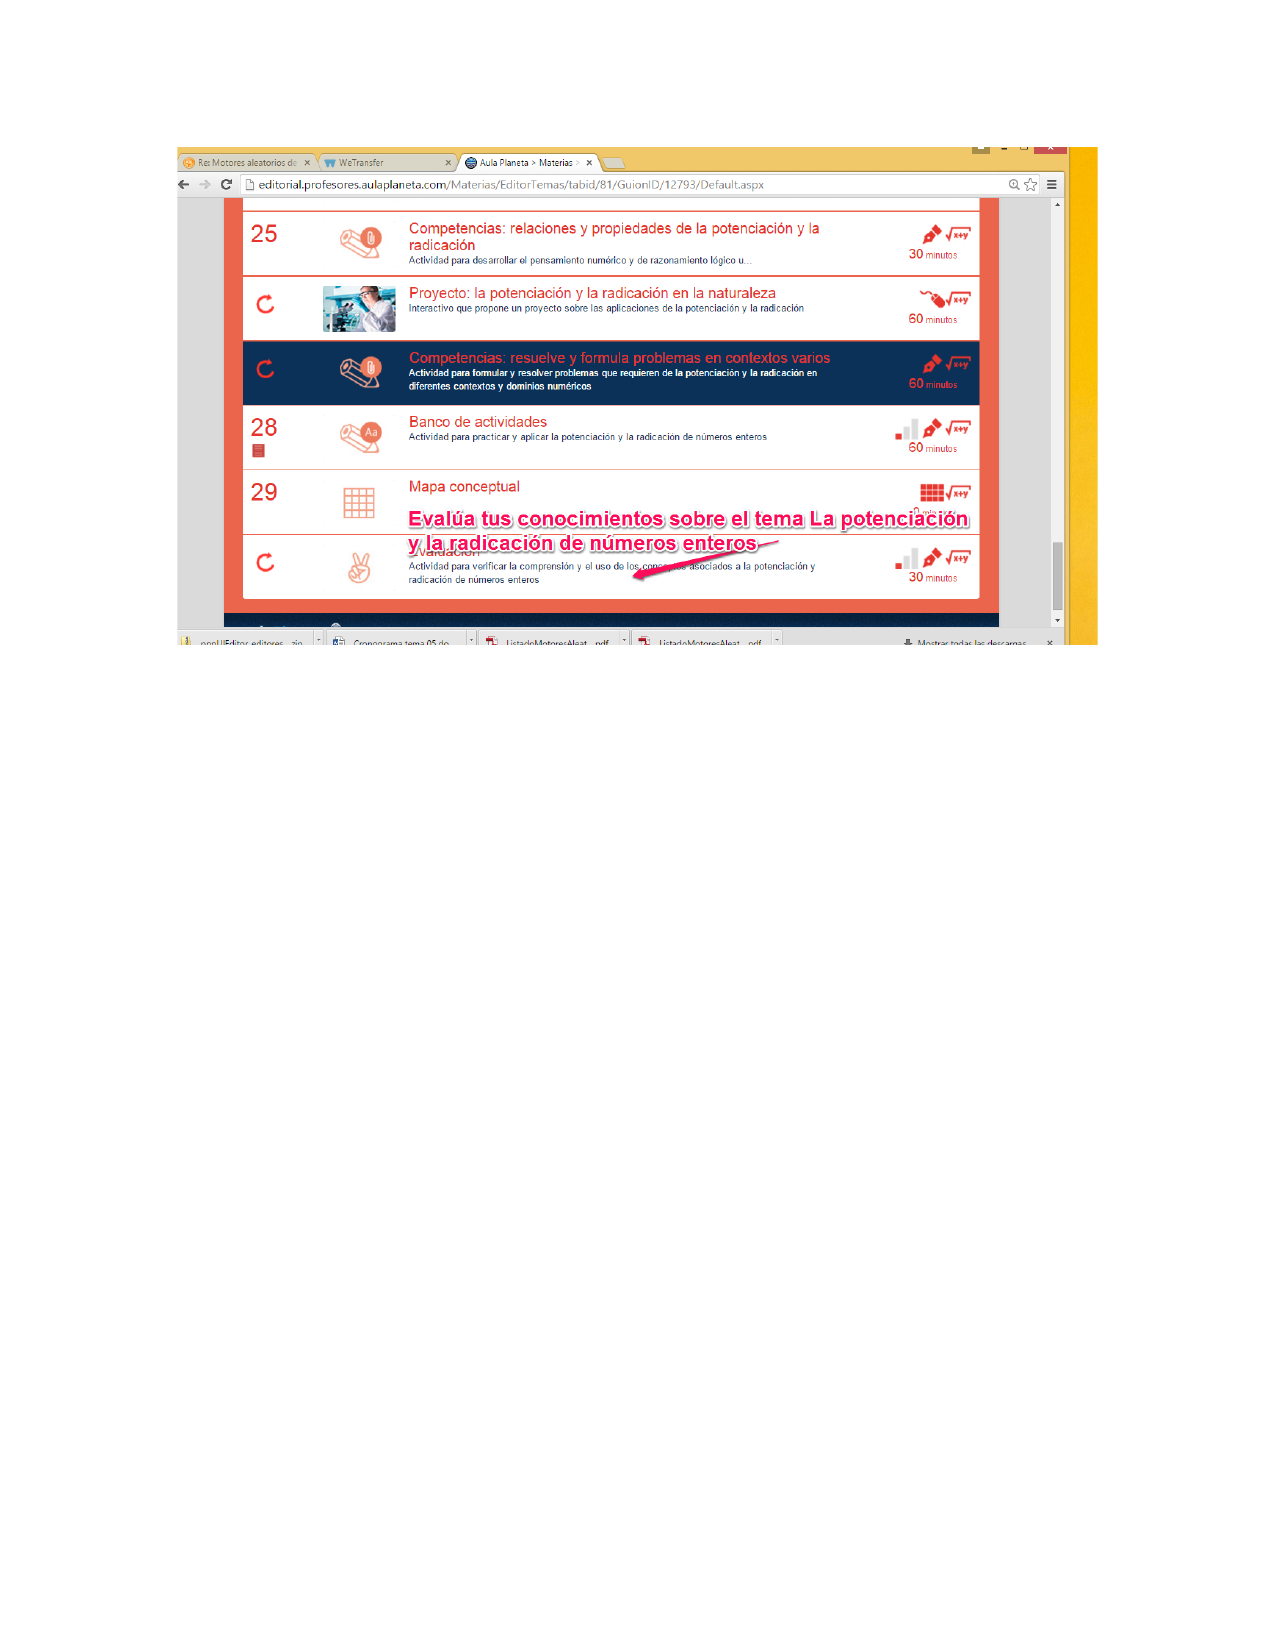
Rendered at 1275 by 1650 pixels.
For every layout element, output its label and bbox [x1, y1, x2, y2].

picture [177, 147, 1098, 645]
